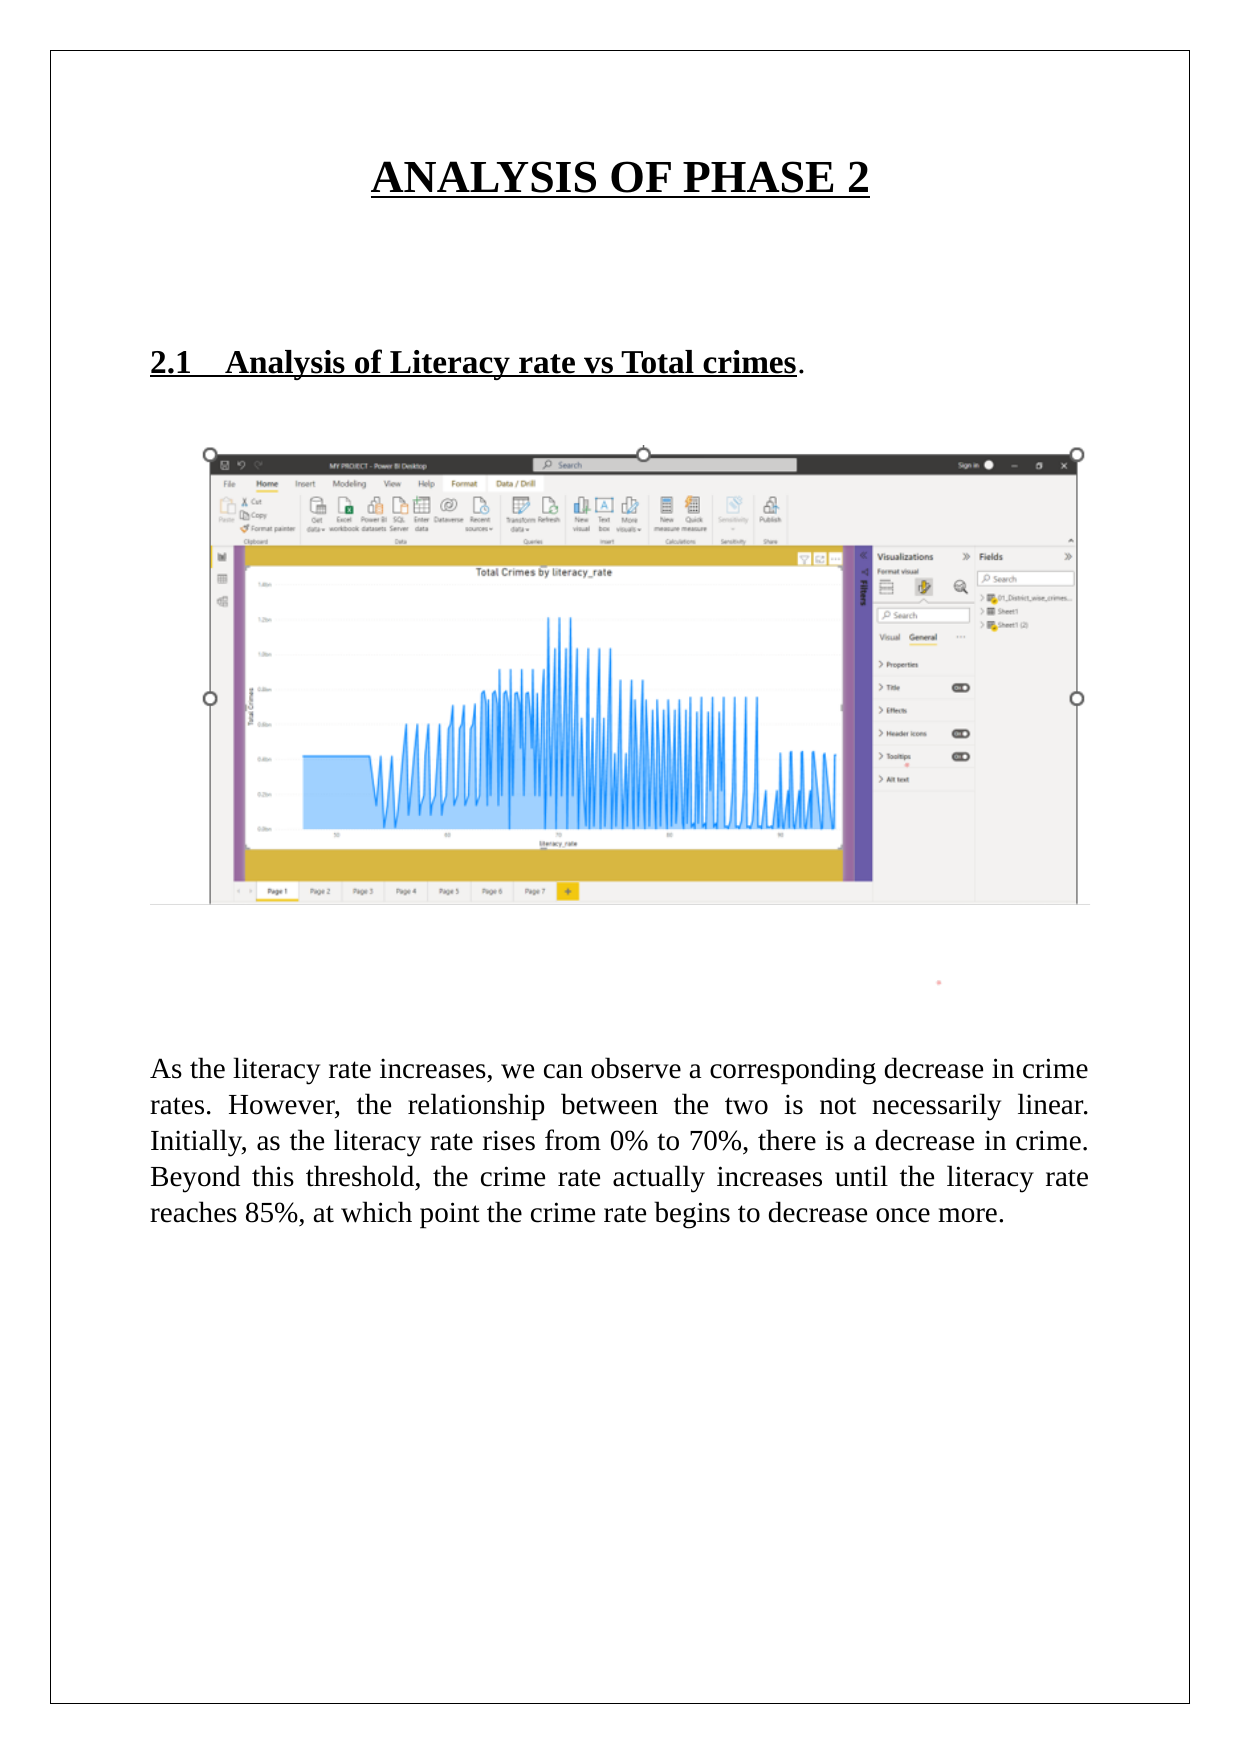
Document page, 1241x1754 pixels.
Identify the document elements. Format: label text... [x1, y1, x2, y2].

picture [150, 445, 1091, 987]
text ANALYSIS OF PHASE 2 [150, 150, 1090, 203]
text As the literacy rate increases, we can observe a corresponding decrease in crime rates. However, the relationship between the two is not necessarily linear. Initially, as the literacy rate rises from 0% to 70%, there is a decrease in crime. Beyond this threshold, the crime rate actually increases until the literacy rate reaches 85%, at which point the crime rate begins to decrease once more. [150, 1051, 1090, 1229]
text 2.1 Analysis of Literacy rate vs Total crimes. [150, 342, 1090, 381]
